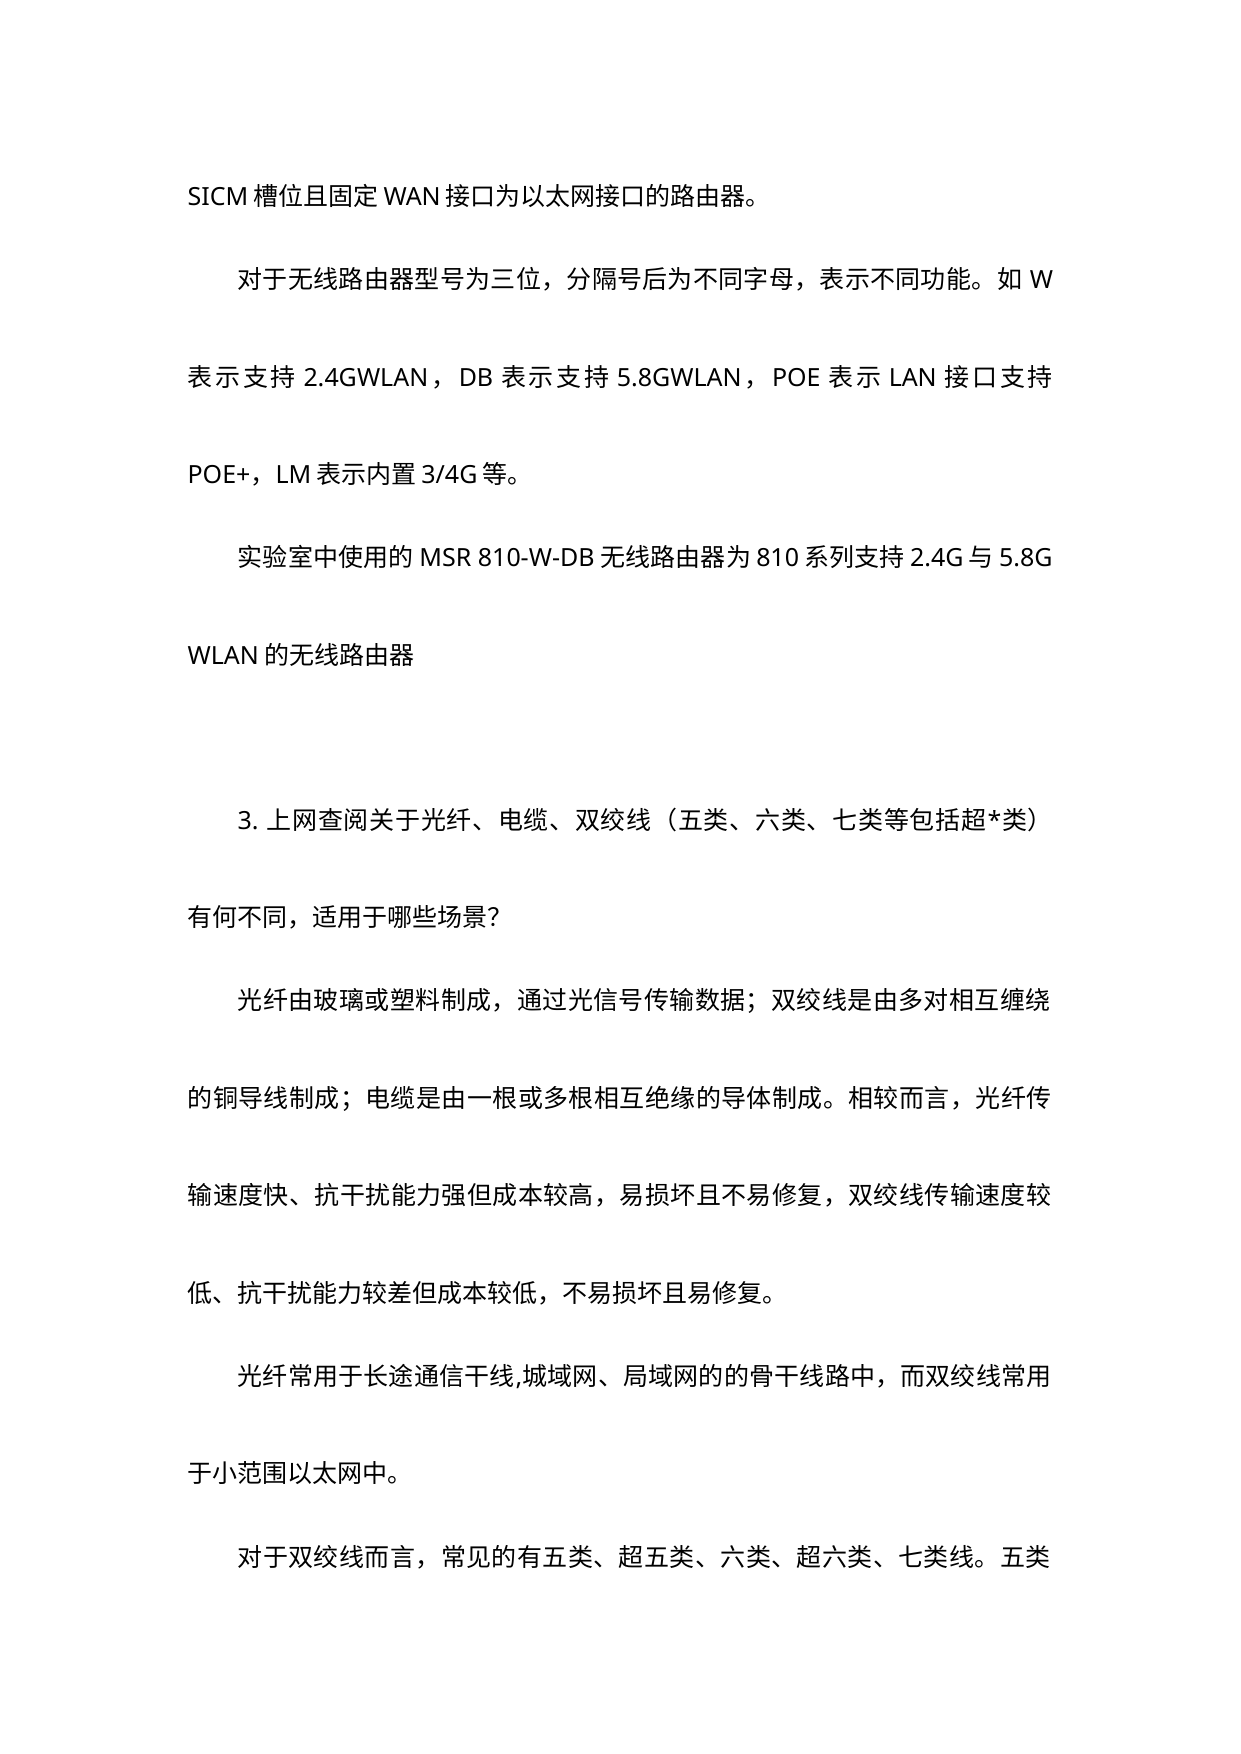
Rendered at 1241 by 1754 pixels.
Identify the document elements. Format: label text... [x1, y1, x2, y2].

text 对于无线路由器型号为三位，分隔号后为不同字母，表示不同功能。如W表示支持2.4GWLAN，DB表示支持5.8GWLAN，POE表示LAN接口支持POE+，LM表示内置3/4G等。 [187, 245, 1053, 505]
text 光纤由玻璃或塑料制成，通过光信号传输数据；双绞线是由多对相互缠绕的铜导线制成；电缆是由一根或多根相互绝缘的导体制成。相较而言，光纤传输速度快、抗干扰能力强但成本较高，易损坏且不易修复，双绞线传输速度较低、抗干扰能力较差但成本较低，不易损坏且易修复。 [187, 966, 1053, 1324]
text 实验室中使用的MSR 810-W-DB无线路由器为810系列支持2.4G与5.8G WLAN的无线路由器 [187, 523, 1053, 686]
text 光纤常用于长途通信干线,城域网、局域网的的骨干线路中，而双绞线常用于小范围以太网中。 [187, 1342, 1053, 1504]
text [187, 1523, 1053, 1588]
text 3. 上网查阅关于光纤、电缆、双绞线（五类、六类、七类等包括超*类）有何不同，适用于哪些场景？ [187, 786, 1053, 948]
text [187, 162, 1053, 227]
